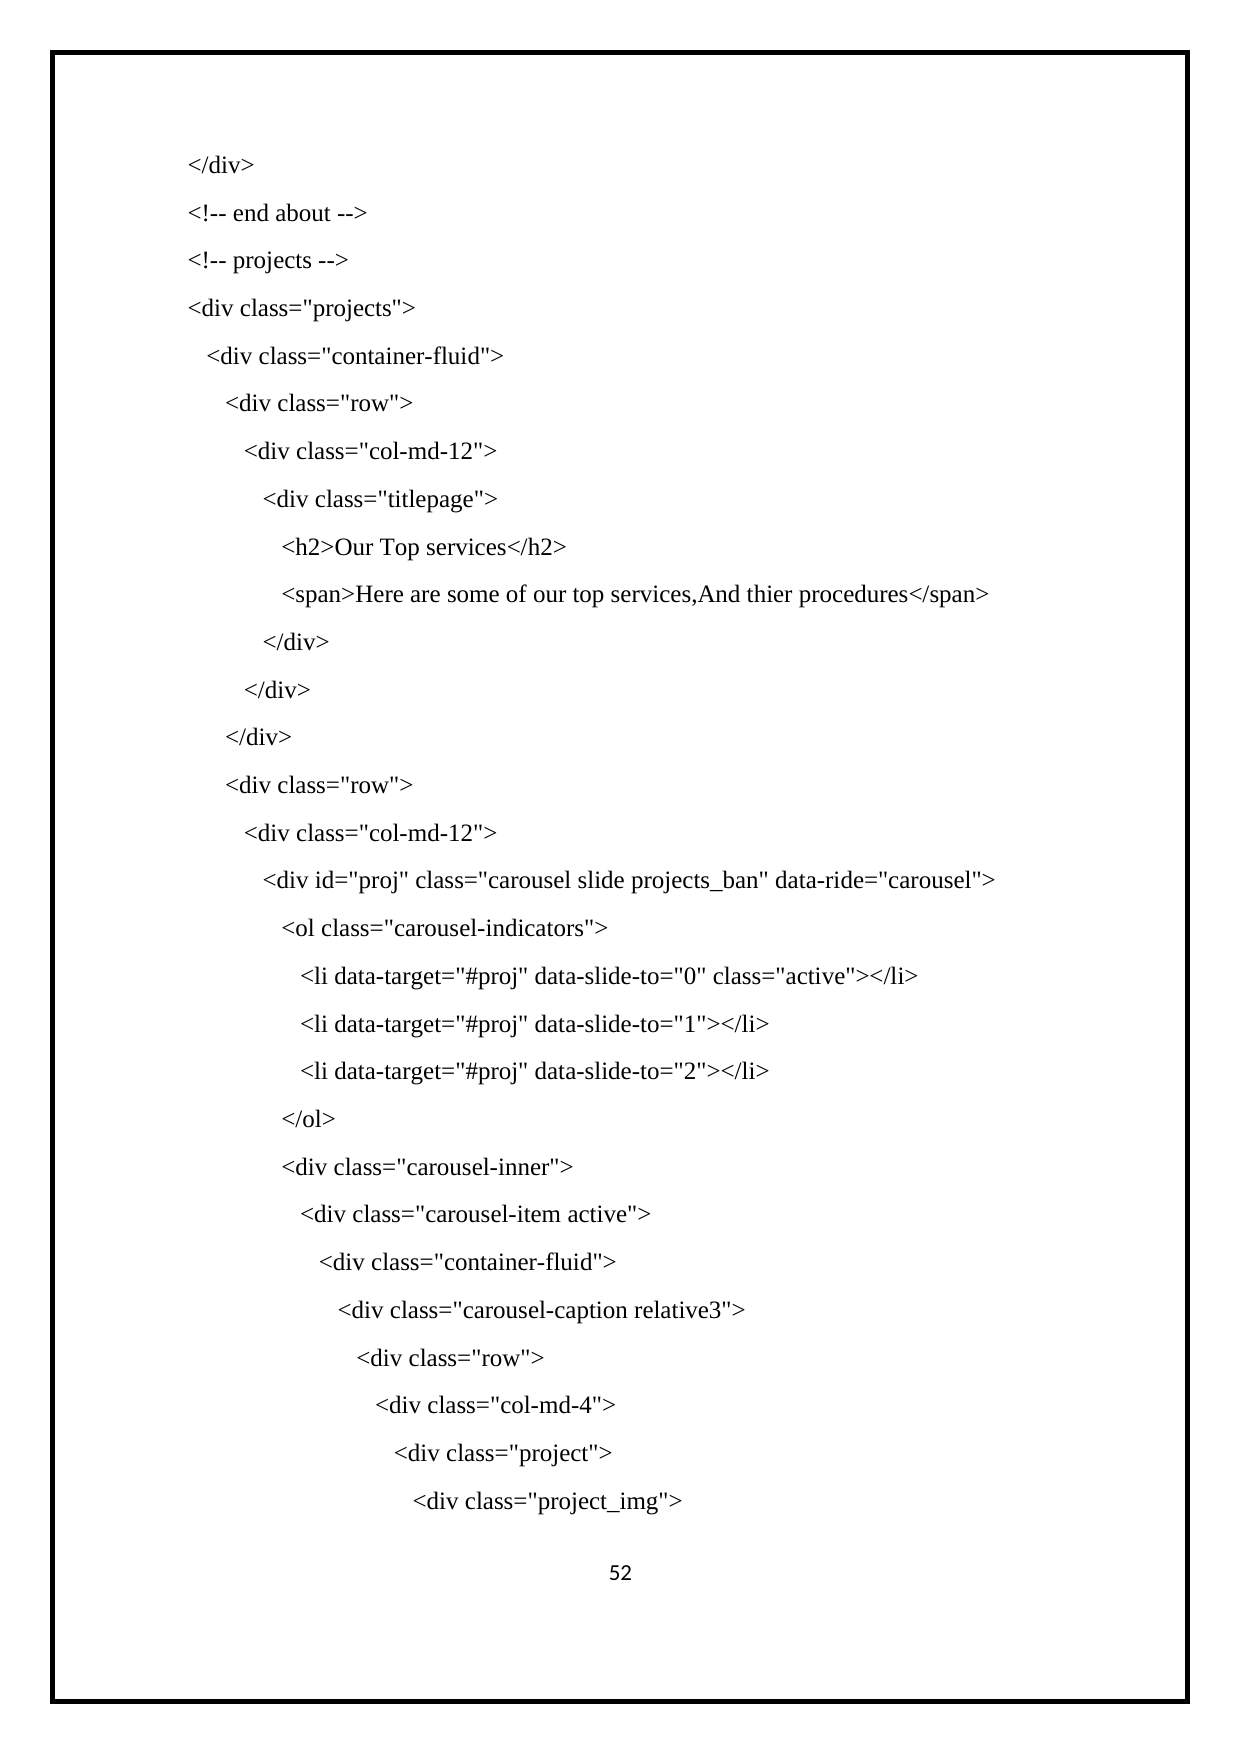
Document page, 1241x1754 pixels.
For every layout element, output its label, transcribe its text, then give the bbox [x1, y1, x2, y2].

text </div> [150, 722, 1090, 751]
text <div class="row"> [150, 388, 1090, 417]
text <h2>Our Top services</h2> [150, 532, 1090, 560]
text </div> [150, 675, 1090, 703]
text <div class="carousel-caption relative3"> [150, 1295, 1090, 1324]
text <div class="row"> [150, 770, 1090, 799]
text <span>Here are some of our top services,And thier procedures</span> [150, 579, 1090, 608]
text </div> [150, 150, 1090, 179]
text <div class="row"> [150, 1343, 1090, 1371]
text <!-- projects --> [150, 245, 1090, 274]
text <li data-target="#proj" data-slide-to="0" class="active"></li> [150, 961, 1090, 990]
text <div class="col-md-12"> [150, 818, 1090, 847]
text <div class="col-md-12"> [150, 436, 1090, 465]
text <div id="proj" class="carousel slide projects_ban" data-ride="carousel"> [150, 866, 1090, 894]
text <div class="carousel-item active"> [150, 1199, 1090, 1228]
text <div class="container-fluid"> [150, 341, 1090, 369]
text <div class="carousel-inner"> [150, 1152, 1090, 1181]
text <div class="col-md-4"> [150, 1390, 1090, 1419]
text <div class="projects"> [150, 293, 1090, 322]
text <div class="project"> [150, 1438, 1090, 1467]
text <li data-target="#proj" data-slide-to="1"></li> [150, 1009, 1090, 1037]
text <!-- end about --> [150, 198, 1090, 226]
text </ol> [150, 1104, 1090, 1133]
text <div class="project_img"> [150, 1486, 1090, 1514]
text <div class="container-fluid"> [150, 1247, 1090, 1276]
text <ol class="carousel-indicators"> [150, 913, 1090, 942]
text <li data-target="#proj" data-slide-to="2"></li> [150, 1056, 1090, 1085]
text <div class="titlepage"> [150, 484, 1090, 513]
text </div> [150, 627, 1090, 656]
